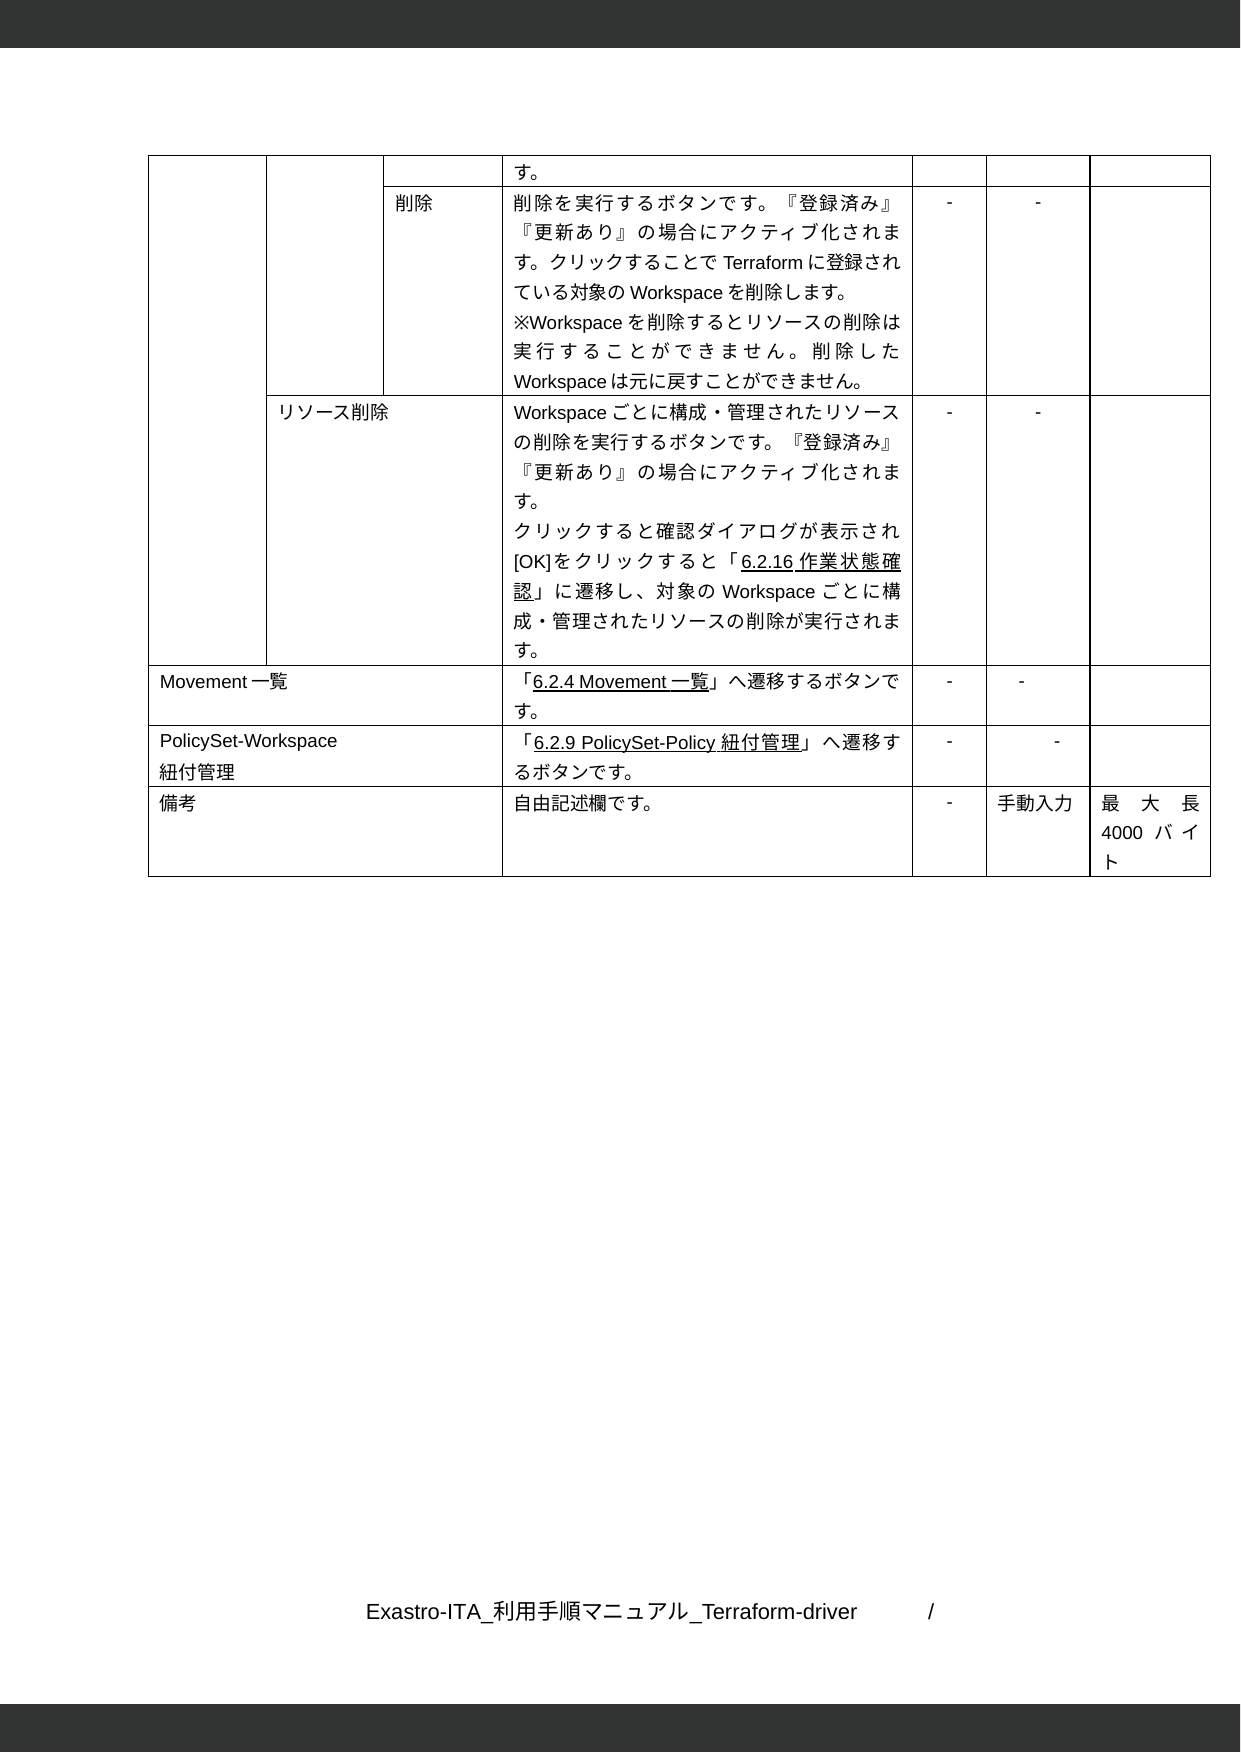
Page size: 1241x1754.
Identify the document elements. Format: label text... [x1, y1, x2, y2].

table_cell - [913, 187, 986, 395]
table_cell 最大長4000バイト [1091, 787, 1210, 876]
table_cell - [913, 726, 986, 786]
table_cell 削除 [384, 187, 502, 395]
table_cell [1091, 396, 1210, 664]
table_cell 備考 [149, 787, 502, 876]
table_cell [503, 156, 912, 186]
table_cell [1091, 187, 1210, 395]
table_cell - [913, 666, 986, 725]
table_cell - [913, 396, 986, 664]
table_cell 手動入力 [987, 787, 1089, 876]
table_cell - [987, 396, 1089, 664]
table_cell 自由記述欄です。 [503, 787, 912, 876]
table_cell - [987, 187, 1089, 395]
picture [0, 0, 1241, 48]
table_cell [1091, 156, 1210, 186]
table_cell PolicySet-Workspace 紐付管理 [149, 726, 502, 786]
table_cell 「6.2.9 PolicySet-Policy紐付管理」へ遷移するボタンです。 [503, 726, 912, 786]
table_cell 「6.2.4 Movement一覧」へ遷移するボタンです。 [503, 666, 912, 725]
table_cell - [987, 156, 1089, 186]
table_cell [1091, 726, 1210, 786]
table_cell リソース削除 [267, 396, 502, 664]
table_cell [1091, 666, 1210, 725]
table_cell - [987, 726, 1089, 786]
table_cell - [913, 156, 986, 186]
table_cell - [913, 787, 986, 876]
table_cell Workspaceごとに構成・管理されたリソースの削除を実行するボタンです。『登録済み』『更新あり』の場合にアクティブ化されます。 クリックすると確認ダイアログが表示され[OK]をクリックすると「6.2.16作業状態確認」に遷移し、対象のWorkspaceごとに構成・管理されたリソースの削除が実行されます。 [503, 396, 912, 664]
table_cell 更新 [384, 156, 502, 186]
table_cell Movement一覧 [149, 666, 502, 725]
table_cell 削除を実行するボタンです。『登録済み』『更新あり』の場合にアクティブ化されます。クリックすることでTerraformに登録されている対象のWorkspaceを削除します。 ※Workspaceを削除するとリソースの削除は実行することができません。削除したWorkspaceは元に戻すことができません。 [503, 187, 912, 395]
picture [0, 1704, 1241, 1752]
table_cell - [987, 666, 1089, 725]
